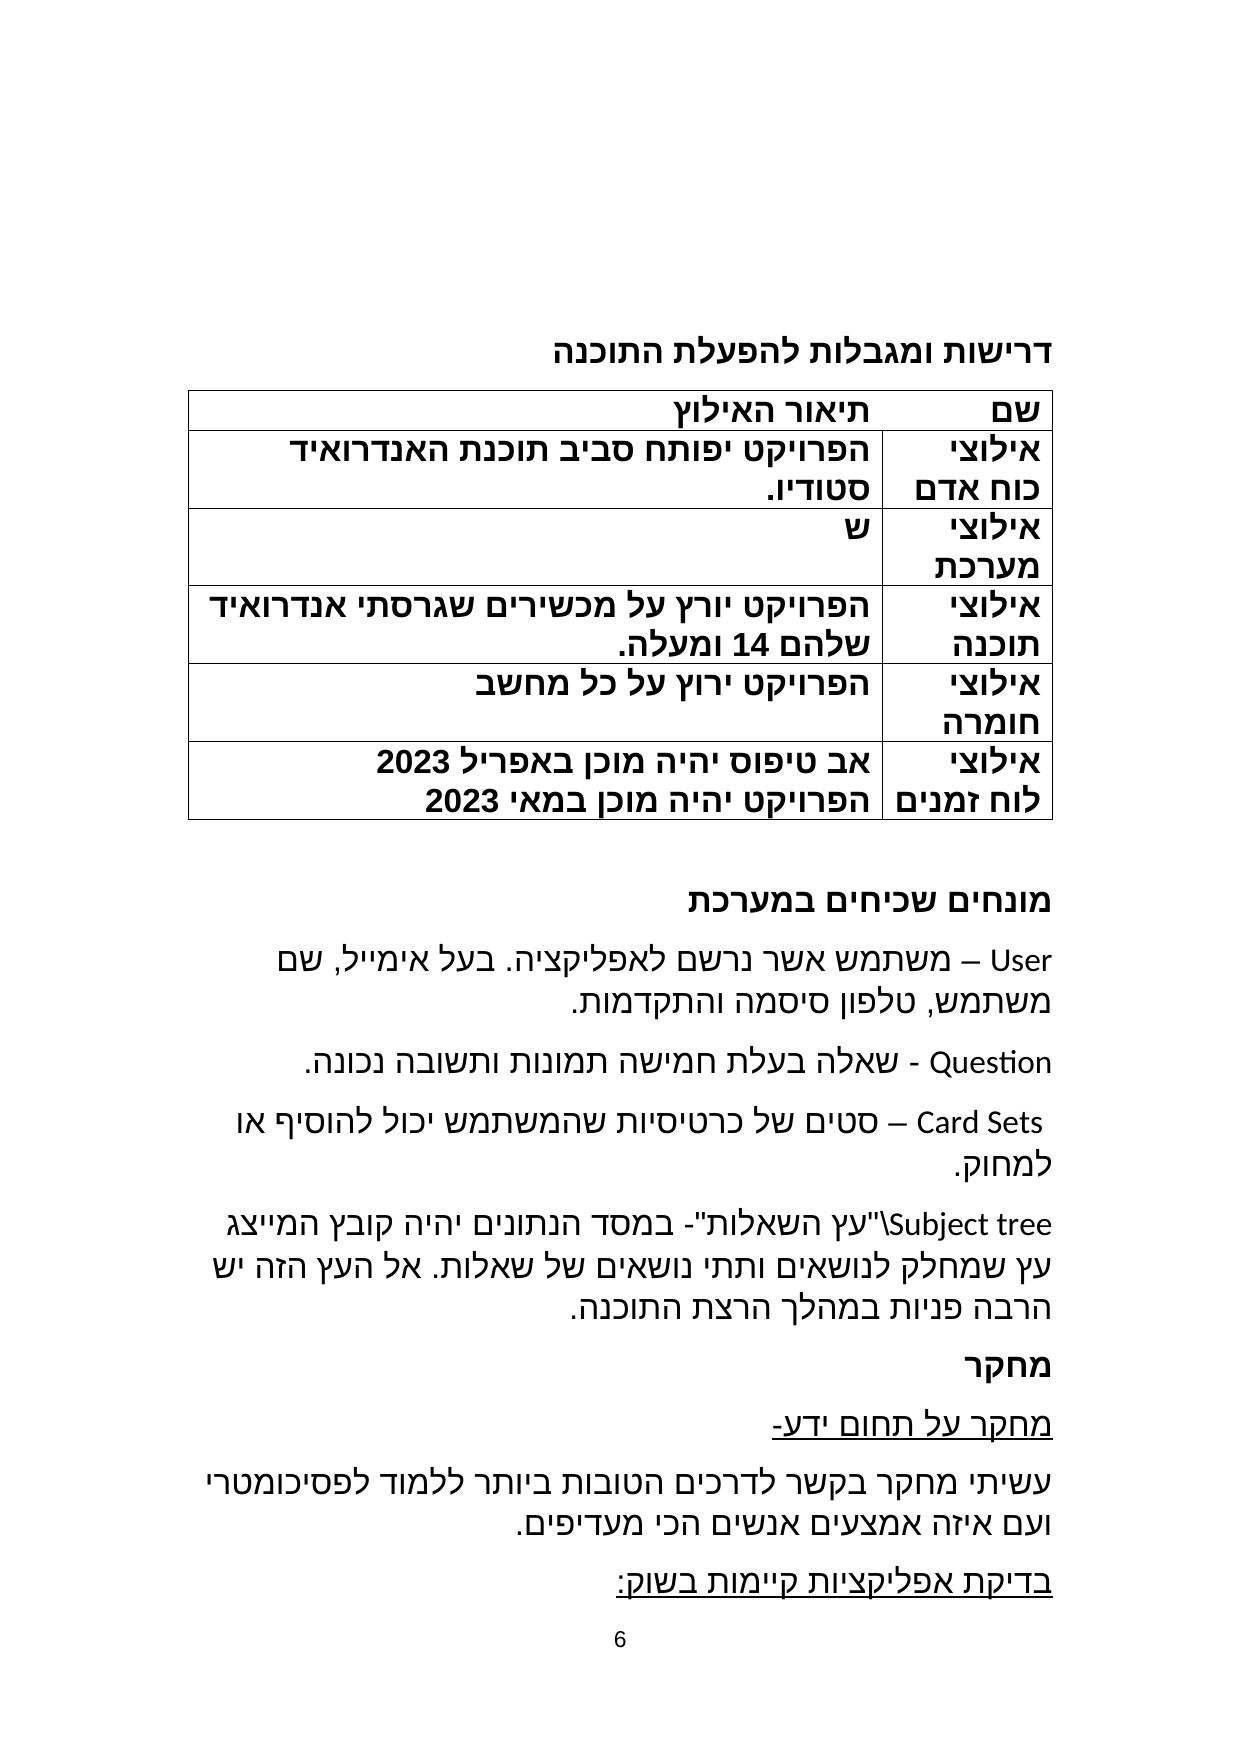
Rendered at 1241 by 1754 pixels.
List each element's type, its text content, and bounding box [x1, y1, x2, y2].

text מונחים שכיחים במערכת [187, 881, 1053, 919]
text עשיתי מחקר בקשר לדרכים הטובות ביותר ללמוד לפסיכומטרי ועם איזה אמצעים אנשים הכי מעדיפים. [187, 1463, 1053, 1543]
table_cell הפרויקט יפותח סביב תוכנת האנדרואיד סטודיו. [189, 431, 882, 507]
table_cell אילוצי מערכת [883, 509, 1052, 585]
text Question - שאלה בעלת חמישה תמונות ותשובה נכונה. [187, 1041, 1053, 1081]
text Subject tree\"עץ השאלות"- במסד הנתונים יהיה קובץ המייצג עץ שמחלק לנושאים ותתי נושאים של שאלות. אל העץ הזה יש הרבה פניות במהלך הרצת התוכנה. [187, 1203, 1053, 1327]
text User – משתמש אשר נרשם לאפליקציה. בעל אימייל, שם משתמש, טלפון סיסמה והתקדמות. [187, 939, 1053, 1021]
text דרישות ומגבלות להפעלת התוכנה [187, 332, 1053, 370]
table_header שם [882, 391, 1052, 429]
text Card Sets – סטים של כרטיסיות שהמשתמש יכול להוסיף או למחוק. [187, 1101, 1053, 1183]
table_cell אילוצי לוח זמנים [883, 742, 1052, 819]
table_cell הפרויקט ירוץ על כל מחשב [189, 664, 882, 741]
table_cell אילוצי כוח אדם [883, 431, 1052, 507]
table_header תיאור האילוץ [189, 391, 882, 429]
text בדיקת אפליקציות קיימות בשוק: [187, 1562, 1053, 1601]
text מחקר [187, 1347, 1053, 1385]
text מחקר על תחום ידע- [187, 1405, 1053, 1443]
table_cell אילוצי חומרה [883, 664, 1052, 741]
table_cell ש [189, 509, 882, 585]
table_cell הפרויקט יורץ על מכשירים שגרסתי אנדרואיד שלהם 14 ומעלה. [189, 586, 882, 663]
table_cell אילוצי תוכנה [883, 586, 1052, 663]
table_cell אב טיפוס יהיה מוכן באפריל 2023 הפרויקט יהיה מוכן במאי 2023 [189, 742, 882, 819]
